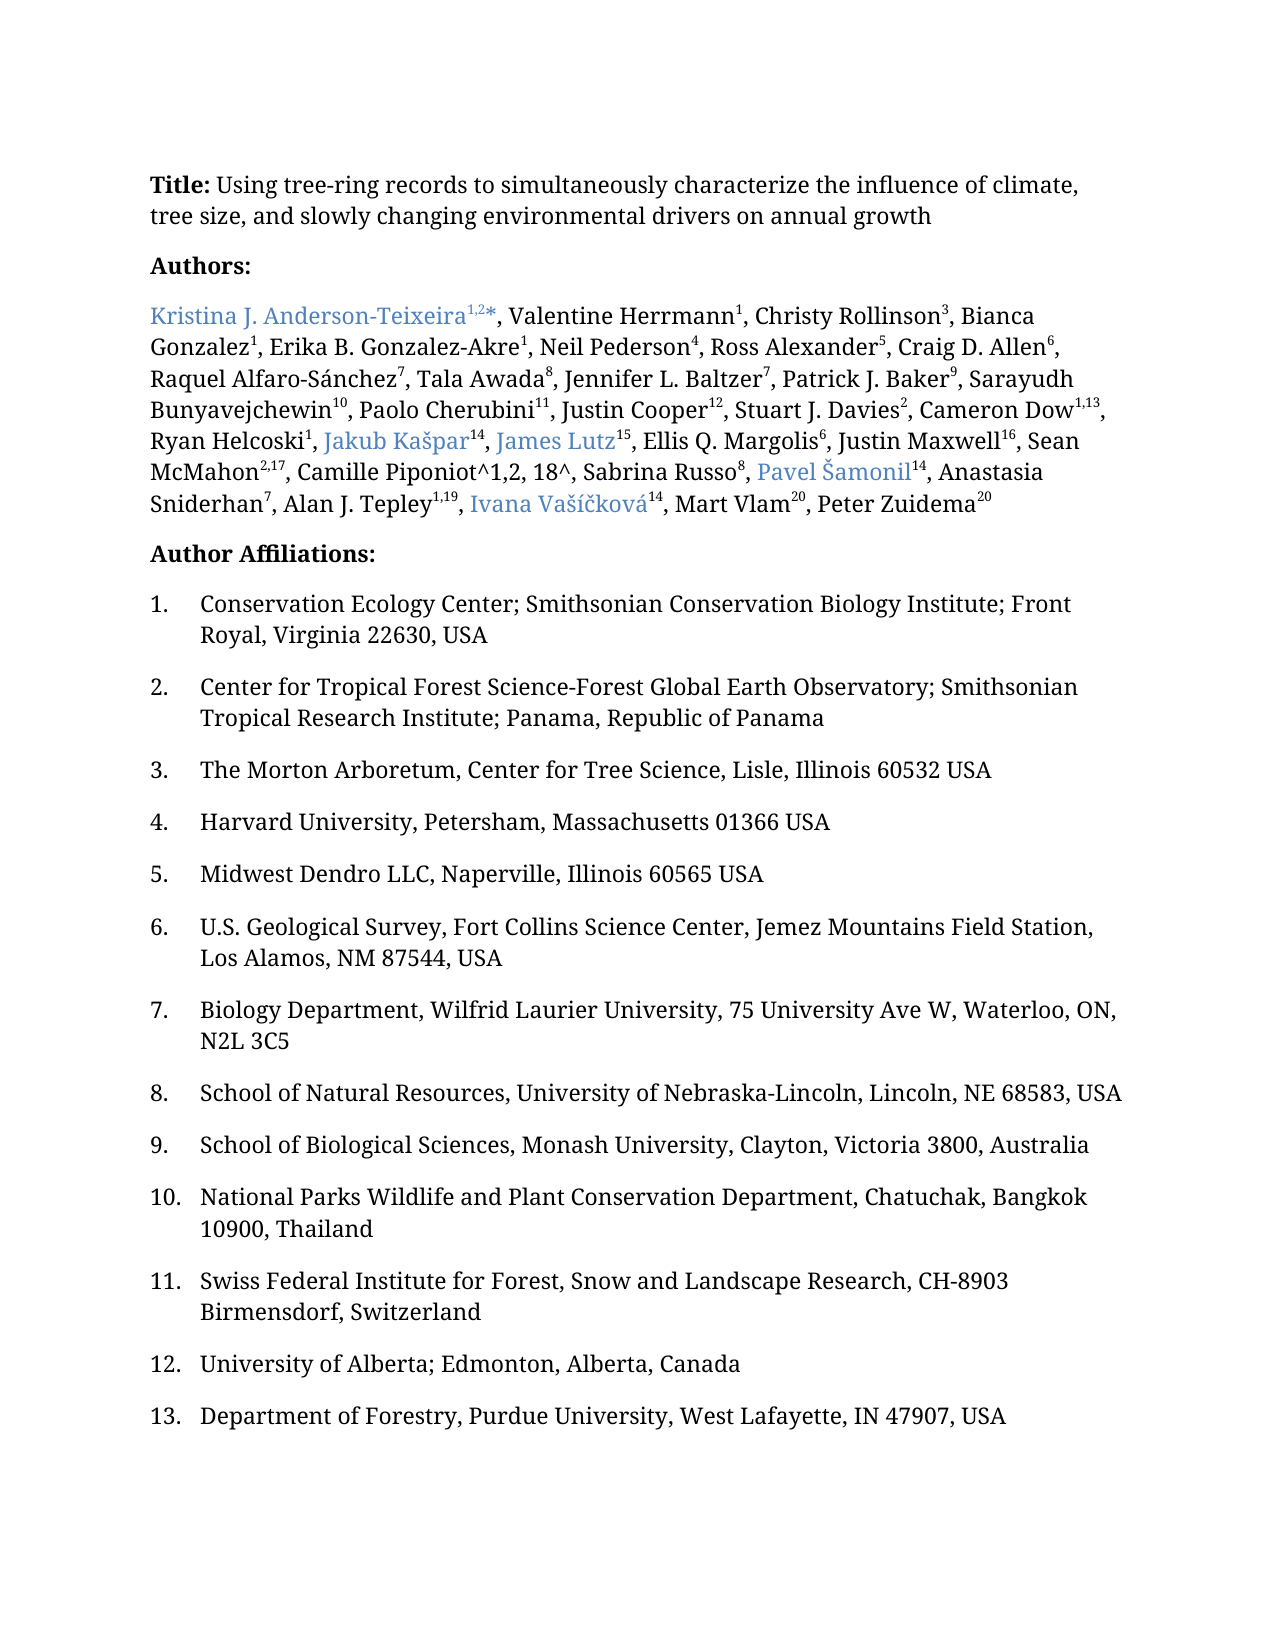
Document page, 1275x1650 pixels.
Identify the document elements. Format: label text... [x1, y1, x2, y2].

list National Parks Wildlife and Plant Conservation Department, Chatuchak, Bangkok 10900, Thailand [150, 1181, 1125, 1244]
list University of Alberta; Edmonton, Alberta, Canada [150, 1348, 1125, 1379]
list School of Natural Resources, University of Nebraska-Lincoln, Lincoln, NE 68583, USA [150, 1077, 1125, 1108]
text Kristina J. Anderson-Teixeira1,2*, Valentine Herrmann1, Christy Rollinson3, Bianca Gonzalez1, Erika B. Gonzalez-Akre1, Neil Pederson4, Ross Alexander5, Craig D. Allen6, Raquel Alfaro-Sánchez7, Tala Awada8, Jennifer L. Baltzer7, Patrick J. Baker9, Sarayudh Bunyavejchewin10, Paolo Cherubini11, Justin Cooper12, Stuart J. Davies2, Cameron Dow1,13, Ryan Helcoski1, Jakub Kašpar14, James Lutz15, Ellis Q. Margolis6, Justin Maxwell16, Sean McMahon2,17, Camille Piponiot^1,2, 18^, Sabrina Russo8, Pavel Šamonil14, Anastasia Sniderhan7, Alan J. Tepley1,19, Ivana Vašíčková14, Mart Vlam20, Peter Zuidema20 [150, 300, 1125, 519]
list U.S. Geological Survey, Fort Collins Science Center, Jemez Mountains Field Station, Los Alamos, NM 87544, USA [150, 910, 1125, 973]
text Author Affiliations: [150, 537, 1125, 569]
list Center for Tropical Forest Science-Forest Global Earth Observatory; Smithsonian Tropical Research Institute; Panama, Republic of Panama [150, 671, 1125, 733]
list Swiss Federal Institute for Forest, Snow and Landscape Research, CH-8903 Birmensdorf, Switzerland [150, 1264, 1125, 1327]
text Authors: [150, 250, 1125, 281]
text Title: Using tree-ring records to simultaneously characterize the influence of climate, tree size, and slowly changing environmental drivers on annual growth [150, 169, 1125, 231]
list Harvard University, Petersham, Massachusetts 01366 USA [150, 806, 1125, 837]
list School of Biological Sciences, Monash University, Clayton, Victoria 3800, Australia [150, 1129, 1125, 1160]
list The Morton Arboretum, Center for Tree Science, Lisle, Illinois 60532 USA [150, 754, 1125, 785]
list Biology Department, Wilfrid Laurier University, 75 University Ave W, Waterloo, ON, N2L 3C5 [150, 994, 1125, 1056]
list Department of Forestry, Purdue University, West Lafayette, IN 47907, USA [150, 1400, 1125, 1431]
list Midwest Dendro LLC, Naperville, Illinois 60565 USA [150, 858, 1125, 889]
list Conservation Ecology Center; Smithsonian Conservation Biology Institute; Front Royal, Virginia 22630, USA [150, 587, 1125, 650]
